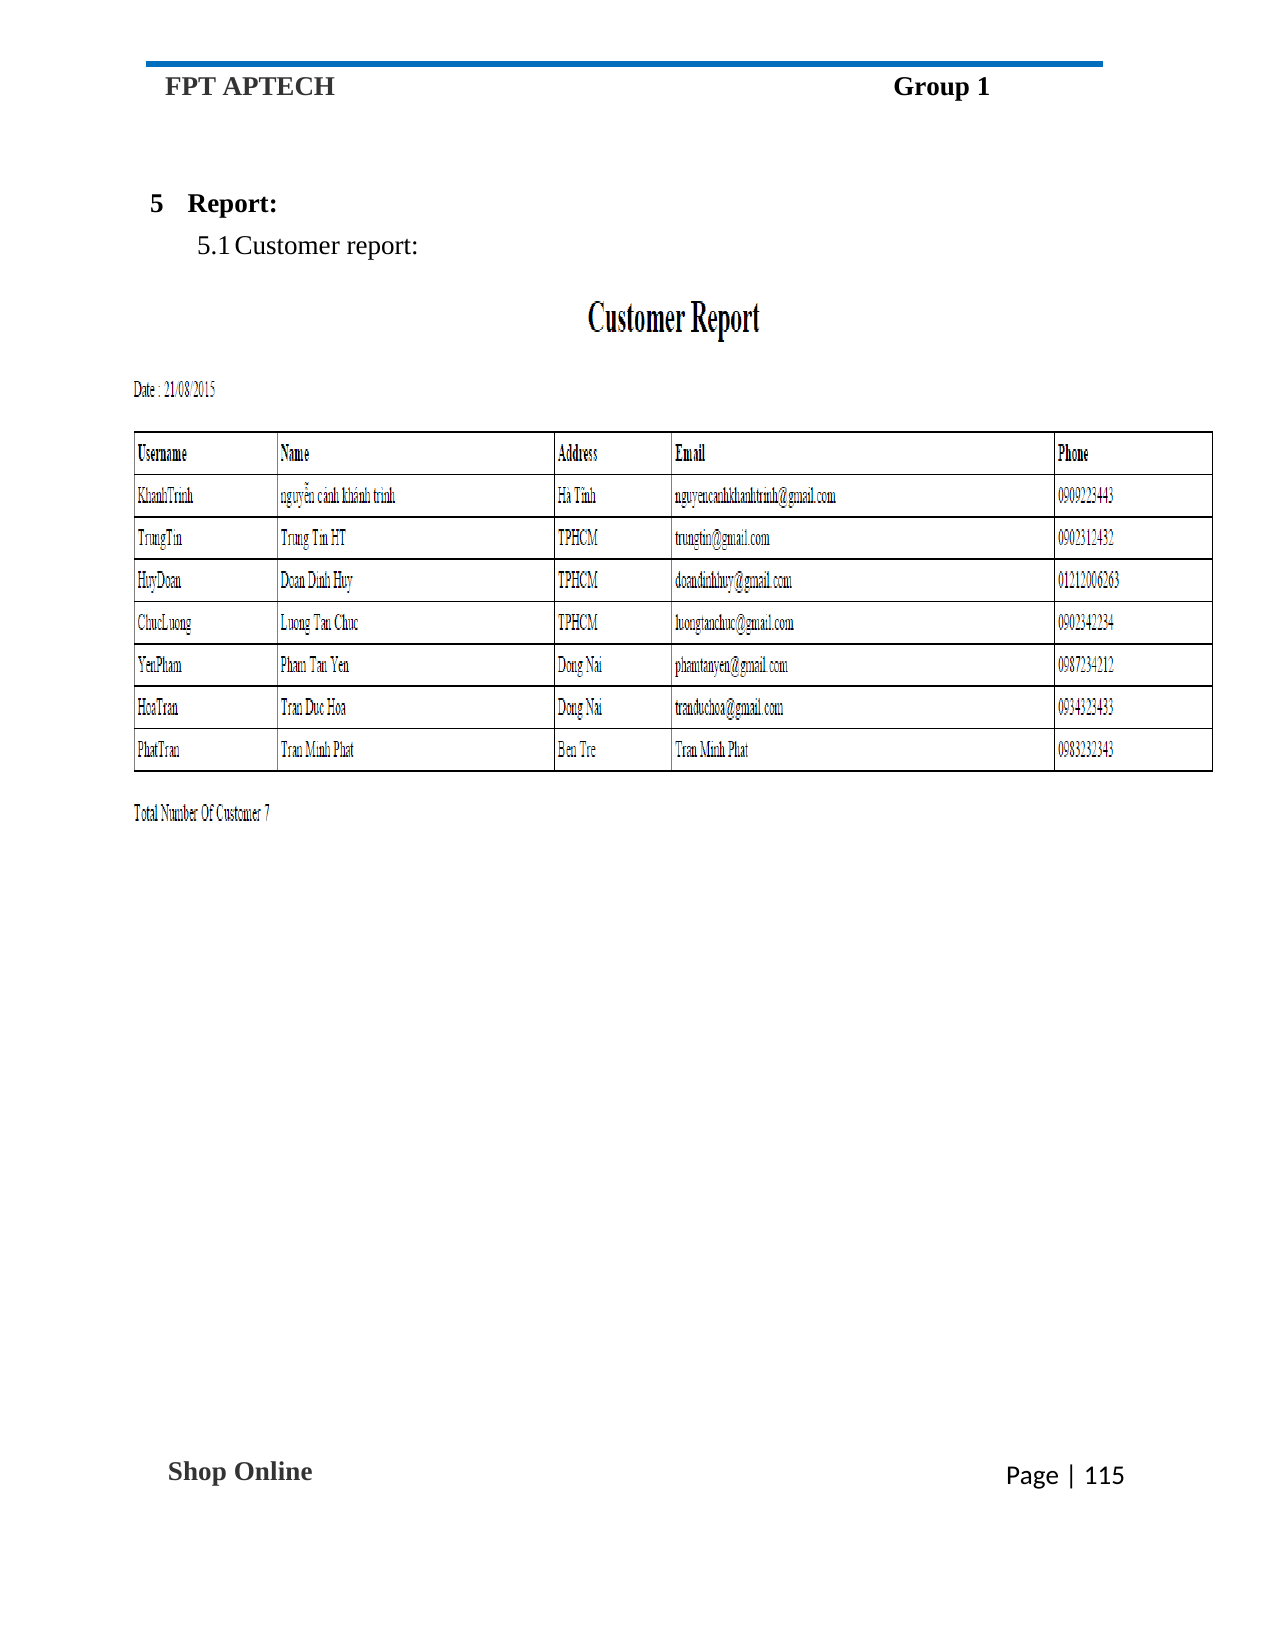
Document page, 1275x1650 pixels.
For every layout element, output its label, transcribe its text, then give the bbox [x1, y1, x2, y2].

subtitle Customer report: [197, 229, 1125, 260]
picture [131, 265, 1219, 865]
subtitle Report: [150, 187, 1125, 218]
